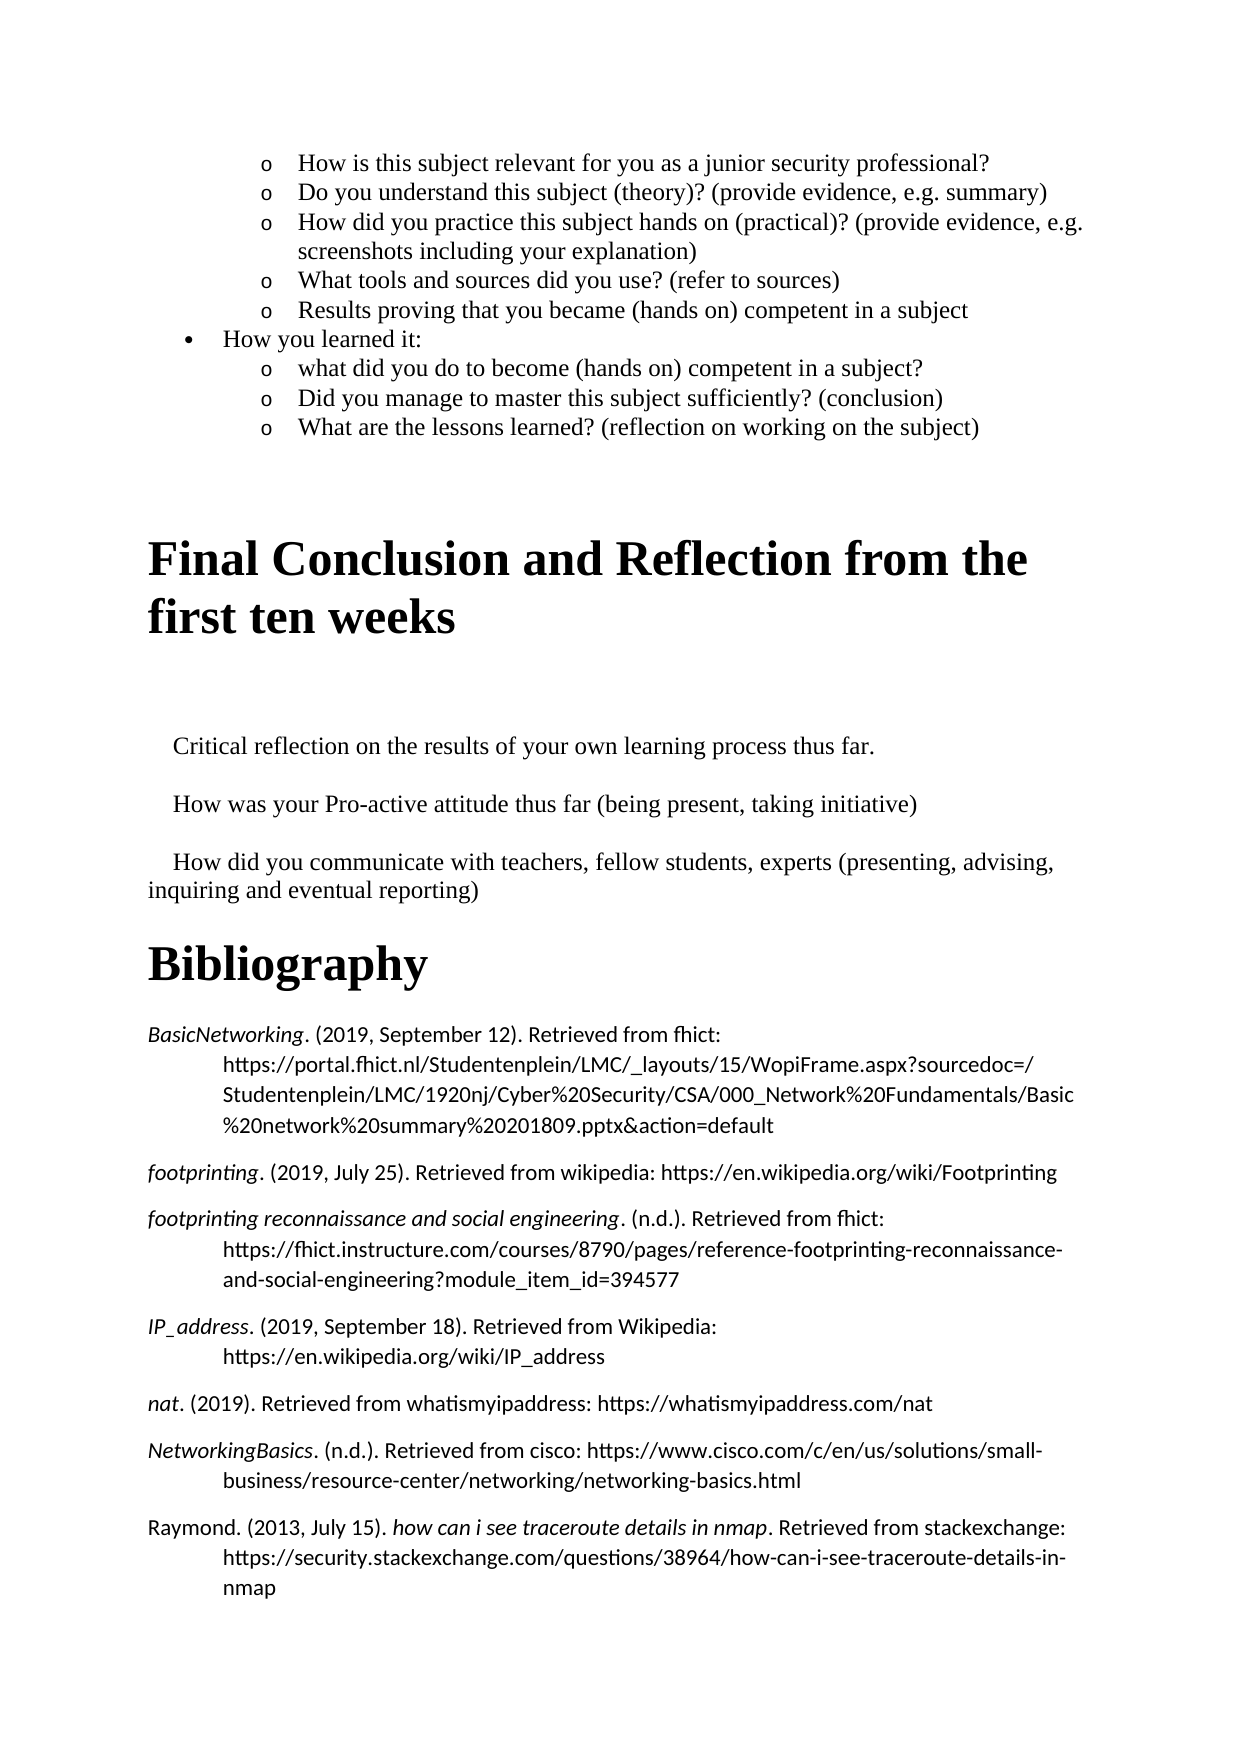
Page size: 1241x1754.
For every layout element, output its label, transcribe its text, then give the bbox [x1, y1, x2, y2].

list Results proving that you became (hands on) competent in a subject [260, 295, 1093, 324]
list How is this subject relevant for you as a junior security professional? [260, 148, 1093, 177]
list What tools and sources did you use? (refer to sources) [260, 265, 1093, 295]
list What are the lessons learned? (reflection on working on the subject) [260, 412, 1093, 442]
text How was your Pro-active attitude thus far (being present, taking initiative) [148, 789, 1093, 818]
list How did you practice this subject hands on (practical)? (provide evidence, e.g. screenshots including your explanation) [260, 207, 1093, 265]
list How you learned it: [185, 324, 1093, 353]
text How did you communicate with teachers, fellow students, experts (presenting, advising, inquiring and eventual reporting) [148, 847, 1093, 904]
list Did you manage to master this subject sufficiently? (conclusion) [260, 383, 1093, 412]
list Do you understand this subject (theory)? (provide evidence, e.g. summary) [260, 177, 1093, 207]
list what did you do to become (hands on) competent in a subject? [260, 353, 1093, 383]
subtitle Final Conclusion and Reflection from the first ten weeks [148, 529, 1093, 644]
text Critical reflection on the results of your own learning process thus far. [148, 731, 1093, 760]
